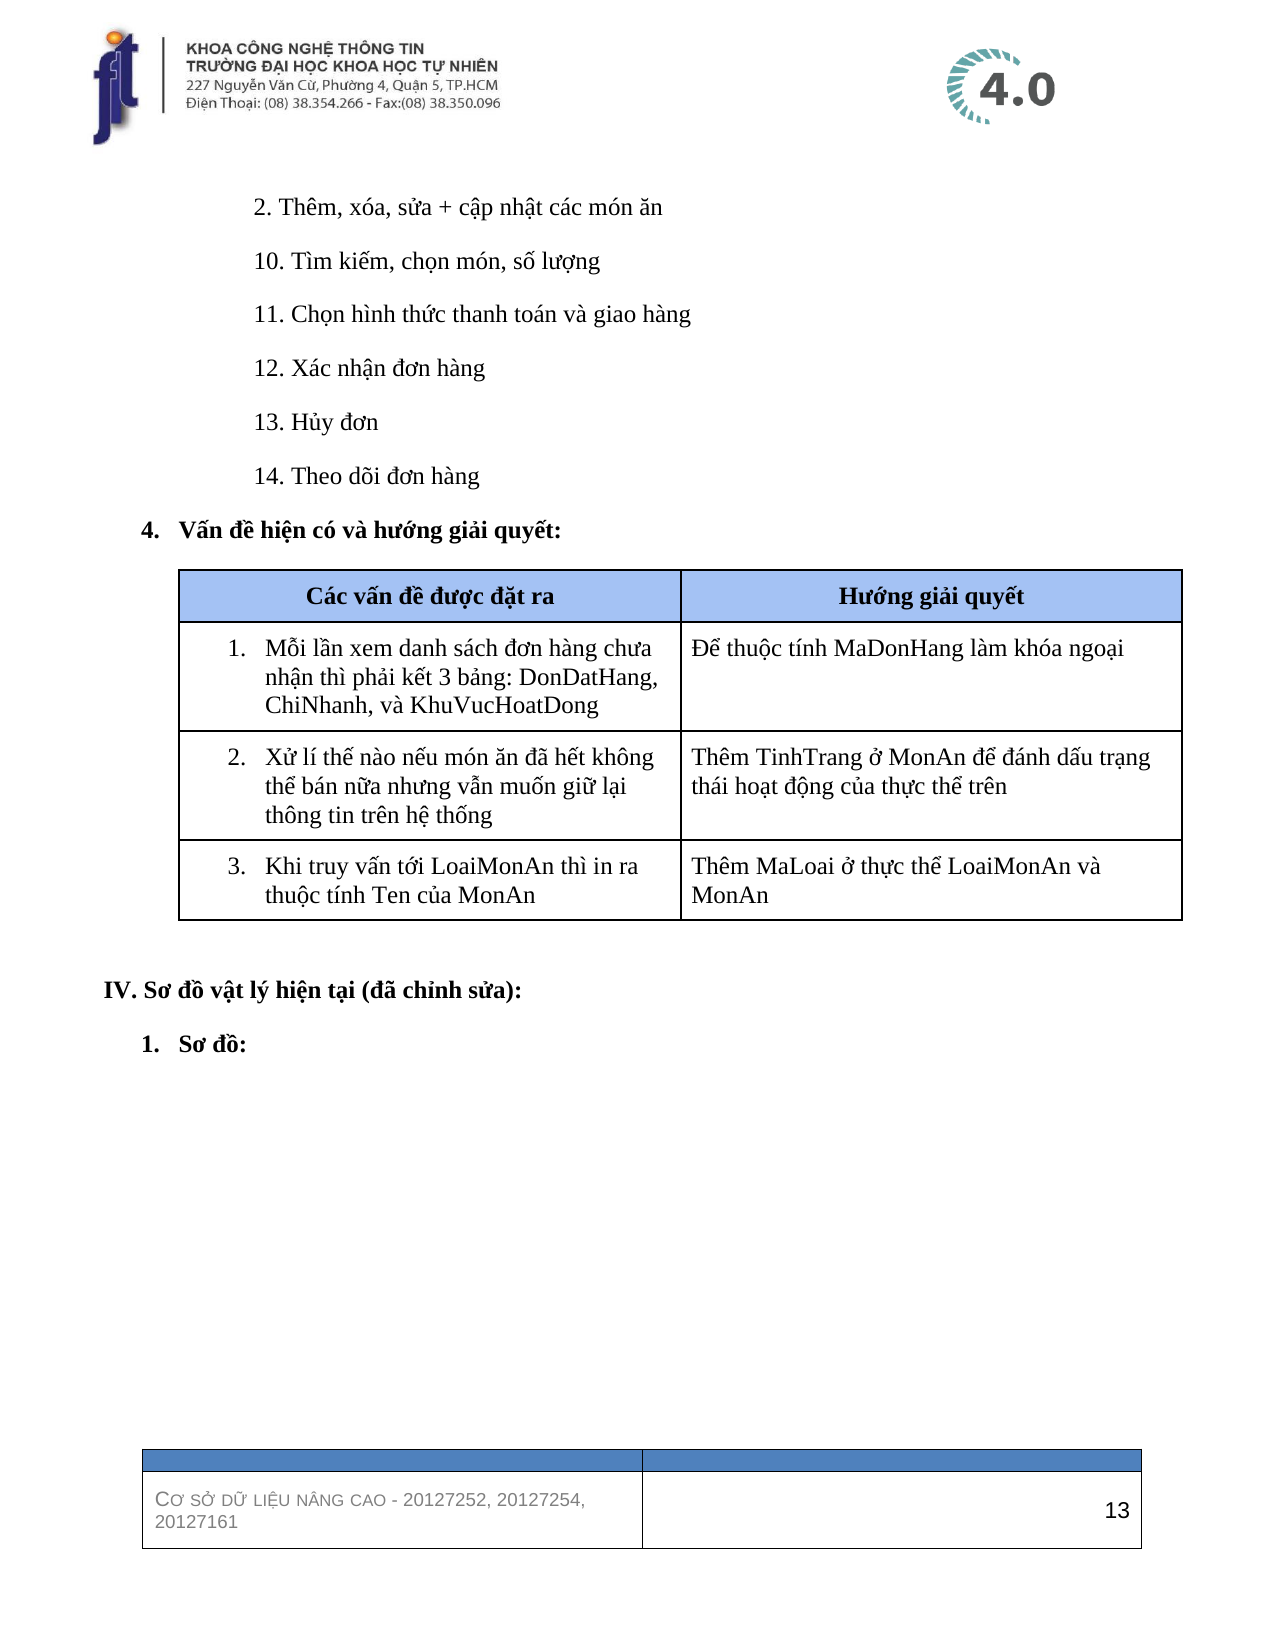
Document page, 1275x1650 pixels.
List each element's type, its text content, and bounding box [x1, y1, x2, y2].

list Sơ đồ: [141, 1029, 1181, 1058]
text 12. Xác nhận đơn hàng [178, 353, 1181, 382]
table_header Các vấn đề được đặt ra [180, 571, 680, 621]
table_header Hướng giải quyết [682, 571, 1181, 621]
list Vấn đề hiện có và hướng giải quyết: [141, 515, 1181, 544]
table_cell Thêm TinhTrang ở MonAn để đánh dấu trạng thái hoạt động của thực thể trên [682, 732, 1181, 839]
picture [70, 22, 533, 167]
text 2. Thêm, xóa, sửa + cập nhật các món ăn [178, 192, 1181, 221]
picture [920, 41, 1083, 131]
table_cell Thêm MaLoai ở thực thể LoaiMonAn và MonAn [682, 841, 1181, 919]
table_cell Khi truy vấn tới LoaiMonAn thì in ra thuộc tính Ten của MonAn [180, 841, 680, 919]
table_cell Mỗi lần xem danh sách đơn hàng chưa nhận thì phải kết 3 bảng: DonDatHang, ChiNhanh, và KhuVucHoatDong [180, 623, 680, 730]
text 10. Tìm kiếm, chọn món, số lượng [253, 246, 1181, 274]
text IV. Sơ đồ vật lý hiện tại (đã chỉnh sửa): [103, 975, 1181, 1004]
table_cell Để thuộc tính MaDonHang làm khóa ngoại [682, 623, 1181, 730]
text 13. Hủy đơn [178, 407, 1181, 436]
text 11. Chọn hình thức thanh toán và giao hàng [178, 299, 1181, 328]
text 14. Theo dõi đơn hàng [178, 461, 1181, 490]
table_cell Xử lí thế nào nếu món ăn đã hết không thể bán nữa nhưng vẫn muốn giữ lại thông tin trên hệ thống [180, 732, 680, 839]
